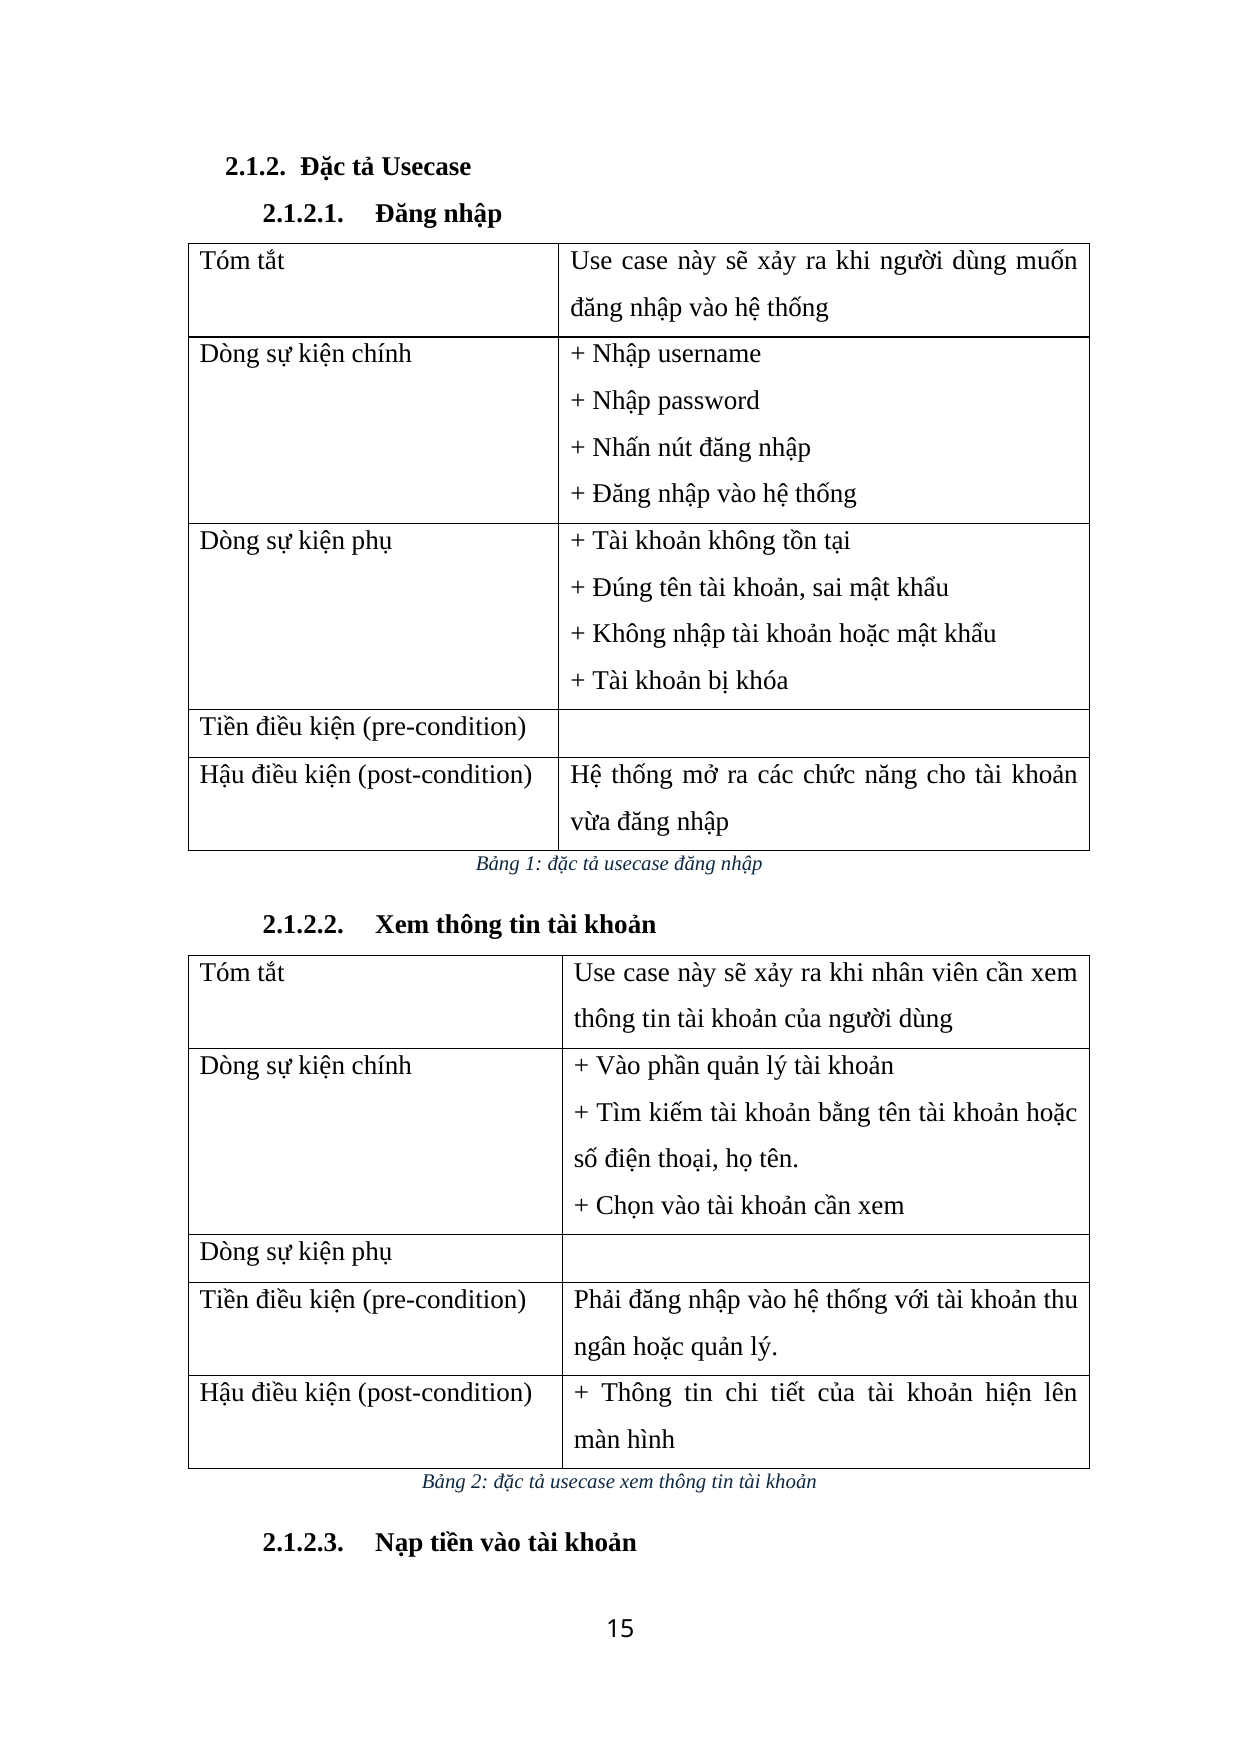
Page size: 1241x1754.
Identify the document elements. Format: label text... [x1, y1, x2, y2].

table_cell [563, 1235, 1089, 1282]
table_cell Tiền điều kiện (pre-condition) [189, 1283, 562, 1375]
table_cell Dòng sự kiện chính [189, 338, 558, 523]
table_cell Hậu điều kiện (post-condition) [189, 1376, 562, 1468]
text Bảng 2: đặc tả usecase xem thông tin tài khoản [150, 1469, 1090, 1493]
table_cell + Nhập username + Nhập password + Nhấn nút đăng nhập + Đăng nhập vào hệ thống [559, 338, 1089, 523]
table_cell Tiền điều kiện (pre-condition) [189, 710, 558, 757]
table_cell Dòng sự kiện phụ [189, 1235, 562, 1282]
table_cell Hệ thống mở ra các chức năng cho tài khoản vừa đăng nhập [559, 758, 1089, 850]
table_cell Phải đăng nhập vào hệ thống với tài khoản thu ngân hoặc quản lý. [563, 1283, 1089, 1375]
table_cell Hậu điều kiện (post-condition) [189, 758, 558, 850]
list Đăng nhập [262, 197, 1090, 228]
list Xem thông tin tài khoản [262, 908, 1090, 939]
table_cell [559, 710, 1089, 757]
text Bảng 1: đặc tả usecase đăng nhập [150, 851, 1090, 875]
table_header Use case này sẽ xảy ra khi nhân viên cần xem thông tin tài khoản của người dùng [563, 956, 1089, 1048]
list Đặc tả Usecase [225, 150, 1090, 181]
table_header Tóm tắt [189, 956, 562, 1048]
table_cell Dòng sự kiện chính [189, 1049, 562, 1234]
table_header Use case này sẽ xảy ra khi người dùng muốn đăng nhập vào hệ thống [559, 244, 1089, 336]
table_cell + Vào phần quản lý tài khoản + Tìm kiếm tài khoản bằng tên tài khoản hoặc số điện thoại, họ tên. + Chọn vào tài khoản cần xem [563, 1049, 1089, 1234]
list Nạp tiền vào tài khoản [262, 1526, 1090, 1557]
table_header Tóm tắt [189, 244, 558, 336]
table_cell + Tài khoản không tồn tại + Đúng tên tài khoản, sai mật khẩu + Không nhập tài khoản hoặc mật khẩu + Tài khoản bị khóa [559, 524, 1089, 709]
table_cell + Thông tin chi tiết của tài khoản hiện lên màn hình [563, 1376, 1089, 1468]
table_cell Dòng sự kiện phụ [189, 524, 558, 709]
